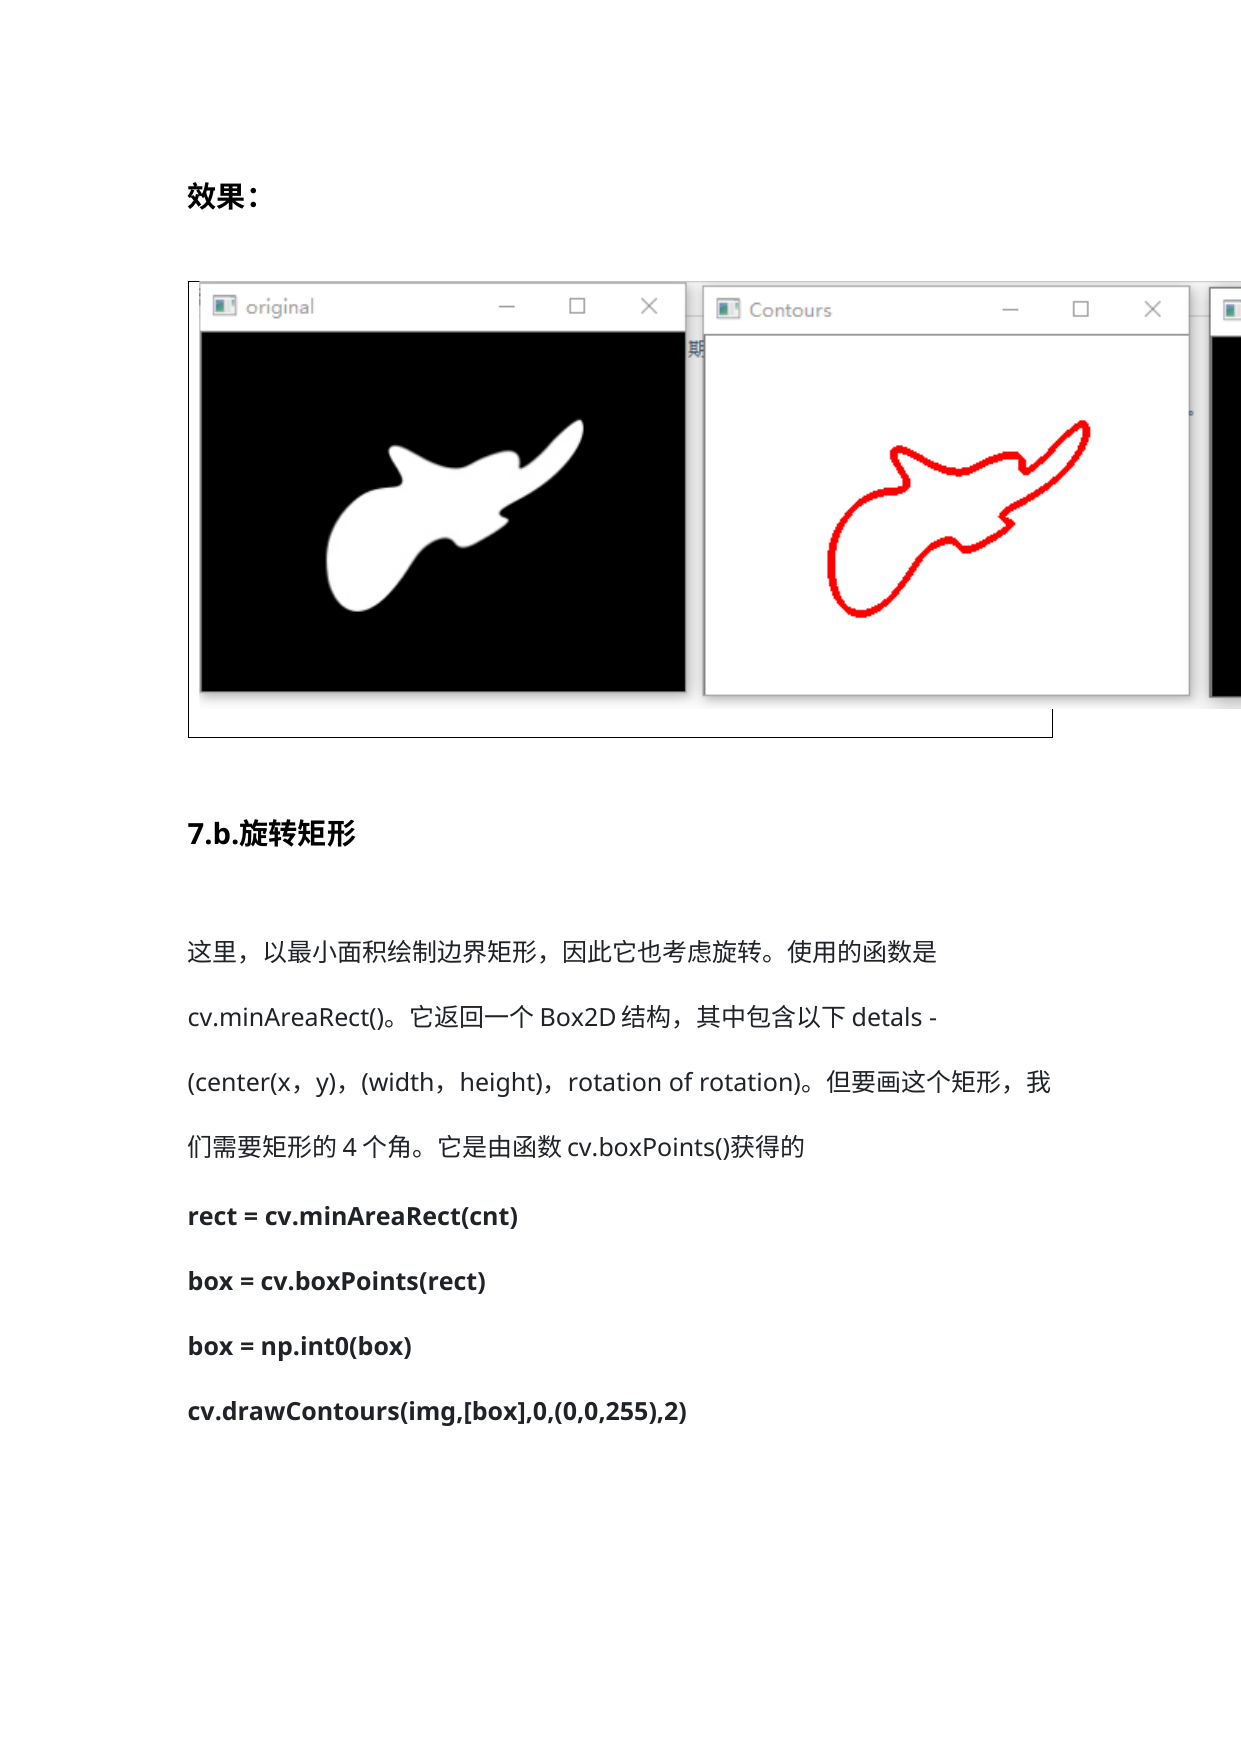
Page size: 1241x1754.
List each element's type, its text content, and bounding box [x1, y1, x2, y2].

text box = np.int0(box) [187, 1313, 1053, 1378]
subtitle 效果： [187, 162, 1053, 227]
text cv.drawContours(img,[box],0,(0,0,255),2) [187, 1378, 1053, 1443]
text 这里，以最小面积绘制边界矩形，因此它也考虑旋转。使用的函数是cv.minAreaRect()。它返回一个Box2D结构，其中包含以下detals - (center(x，y)，(width，height)，rotation of rotation)。但要画这个矩形，我们需要矩形的4个角。它是由函数cv.boxPoints()获得的 [187, 918, 1053, 1178]
text box = cv.boxPoints(rect) [187, 1248, 1053, 1313]
text rect = cv.minAreaRect(cnt) [187, 1183, 1053, 1248]
subtitle 7.b.旋转矩形 [187, 799, 1053, 864]
picture [199, 281, 1241, 709]
table_header [189, 282, 1052, 737]
